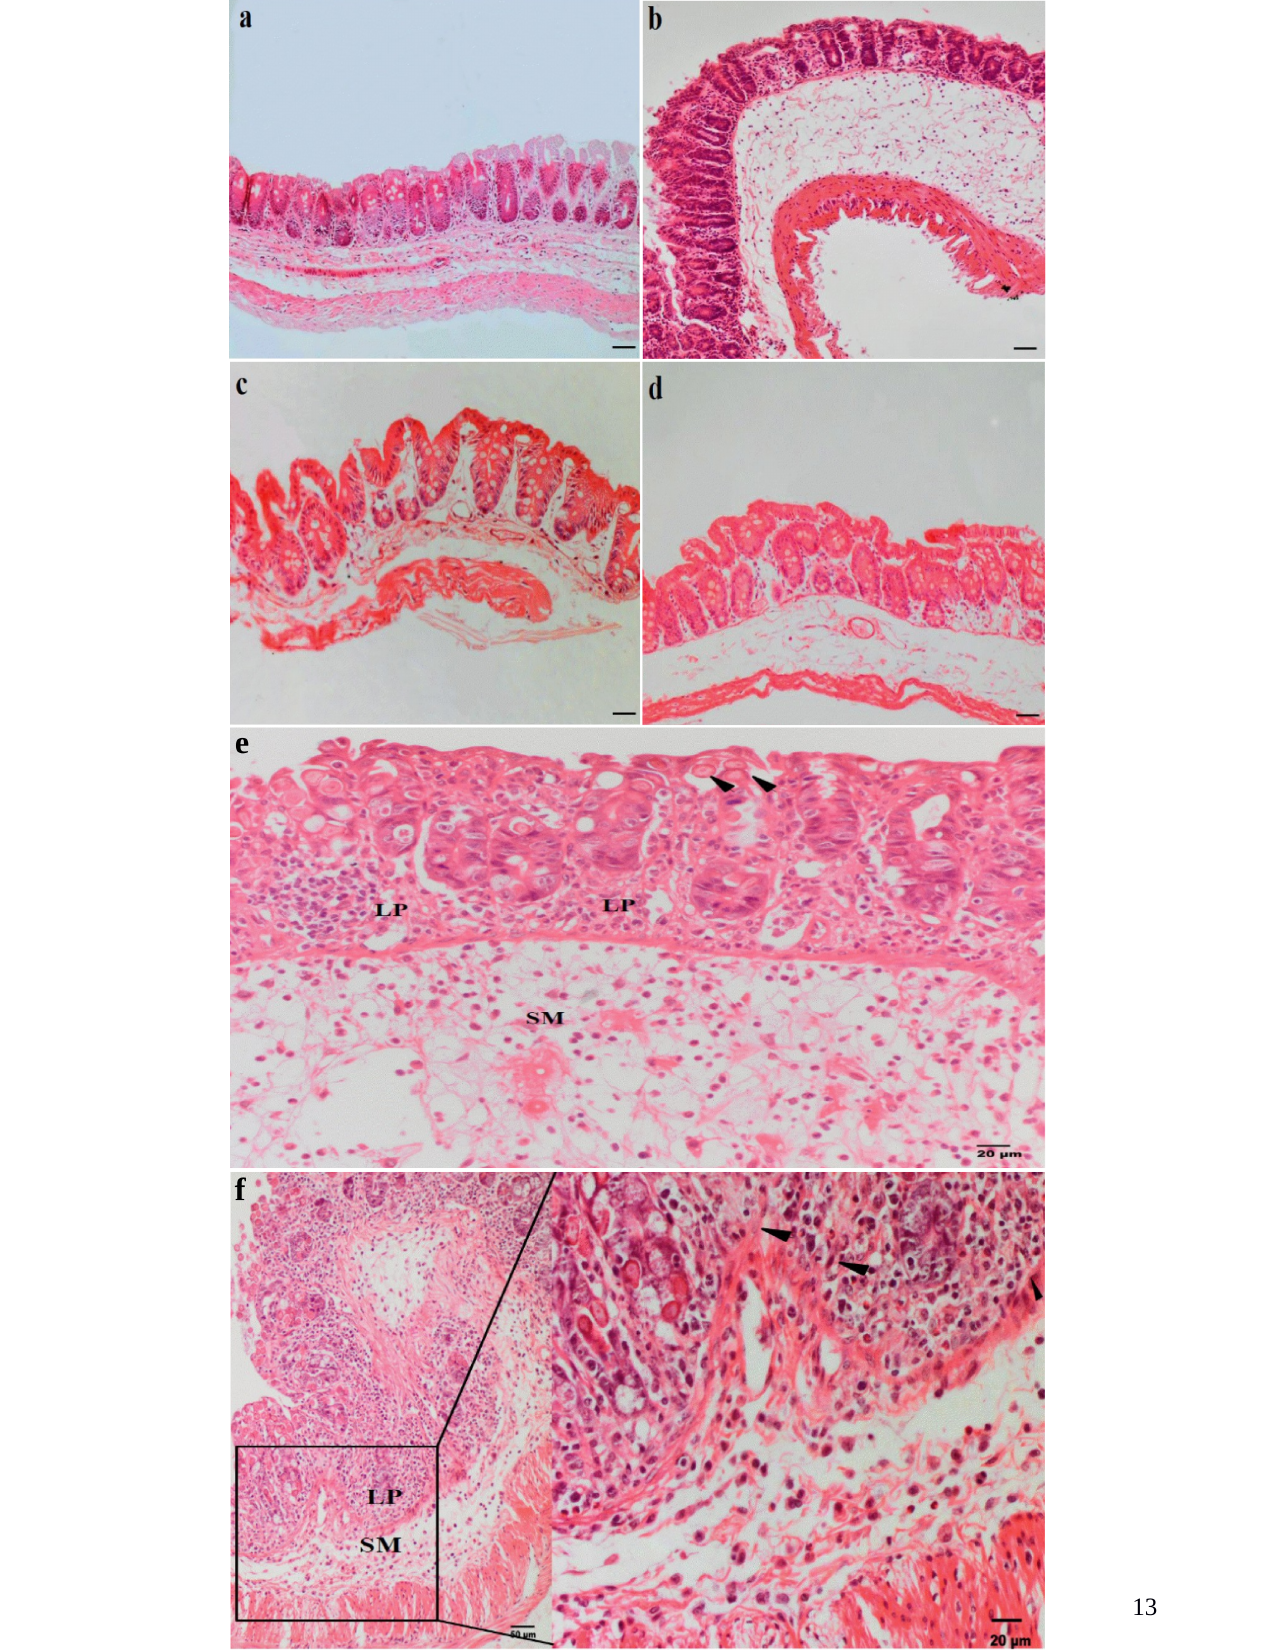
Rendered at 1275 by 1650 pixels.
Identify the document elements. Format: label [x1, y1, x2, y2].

picture [229, 0, 1046, 1650]
